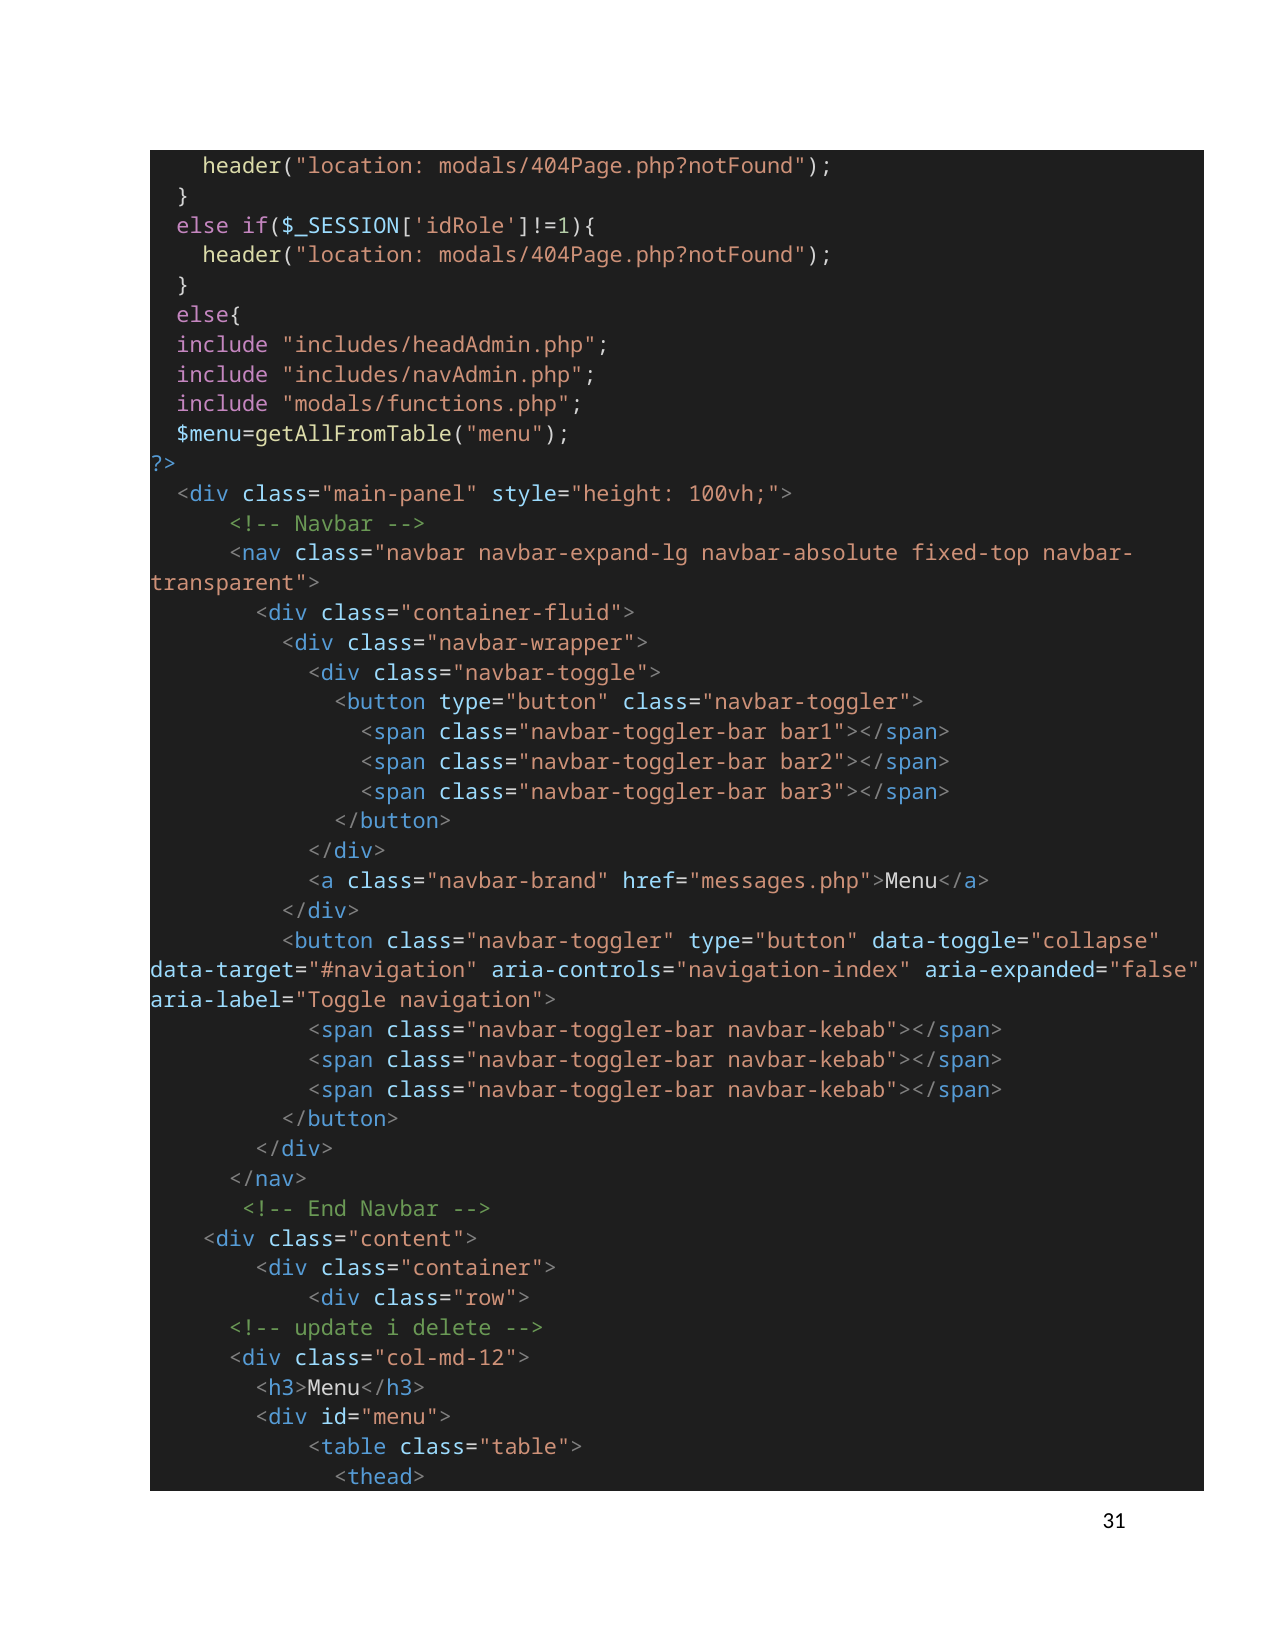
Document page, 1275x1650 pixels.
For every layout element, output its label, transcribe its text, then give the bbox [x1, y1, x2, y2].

text header("location: modals/404Page.php?notFound"); [150, 150, 1204, 180]
text <!-- End Navbar --> [150, 1193, 1204, 1222]
text include "modals/functions.php"; [150, 388, 1204, 418]
text } [150, 269, 1204, 299]
text <!-- update i delete --> [150, 1312, 1204, 1342]
text </button> [150, 1103, 1204, 1133]
text <span class="navbar-toggler-bar navbar-kebab"></span> [150, 1014, 1204, 1044]
text <div class="content"> [150, 1222, 1204, 1252]
text <nav class="navbar navbar-expand-lg navbar-absolute fixed-top navbar-transparent"> [150, 537, 1204, 597]
text <!-- Navbar --> [150, 507, 1204, 537]
text <div class="navbar-wrapper"> [150, 627, 1204, 656]
text <div id="menu"> [150, 1401, 1204, 1431]
text <span class="navbar-toggler-bar navbar-kebab"></span> [150, 1044, 1204, 1073]
text <div class="container-fluid"> [150, 597, 1204, 627]
text <span class="navbar-toggler-bar bar2"></span> [150, 746, 1204, 776]
text <button class="navbar-toggler" type="button" data-toggle="collapse" data-target="#navigation" aria-controls="navigation-index" aria-expanded="false" aria-label="Toggle navigation"> [150, 924, 1204, 1014]
text <h3>Menu</h3> [150, 1371, 1204, 1401]
text <div class="navbar-toggle"> [150, 656, 1204, 686]
text <span class="navbar-toggler-bar navbar-kebab"></span> [150, 1073, 1204, 1103]
text <div class="container"> [150, 1252, 1204, 1282]
text <span class="navbar-toggler-bar bar1"></span> [150, 716, 1204, 746]
text </button> [150, 805, 1204, 835]
text <span class="navbar-toggler-bar bar3"></span> [150, 776, 1204, 805]
text <thead> [150, 1461, 1204, 1491]
text <a class="navbar-brand" href="messages.php">Menu</a> [150, 865, 1204, 895]
text else{ [150, 299, 1204, 329]
text <button type="button" class="navbar-toggler"> [150, 686, 1204, 716]
text } [150, 180, 1204, 209]
text <div class="main-panel" style="height: 100vh;"> [150, 478, 1204, 507]
text <div class="col-md-12"> [150, 1342, 1204, 1371]
text ?> [150, 448, 1204, 478]
text include "includes/navAdmin.php"; [150, 358, 1204, 388]
text header("location: modals/404Page.php?notFound"); [150, 239, 1204, 269]
text </nav> [150, 1163, 1204, 1193]
text include "includes/headAdmin.php"; [150, 329, 1204, 358]
text $menu=getAllFromTable("menu"); [150, 418, 1204, 448]
text </div> [150, 835, 1204, 865]
text </div> [150, 1133, 1204, 1163]
text </div> [150, 895, 1204, 924]
text <table class="table"> [150, 1431, 1204, 1461]
text <div class="row"> [150, 1282, 1204, 1312]
text else if($_SESSION['idRole']!=1){ [150, 209, 1204, 239]
